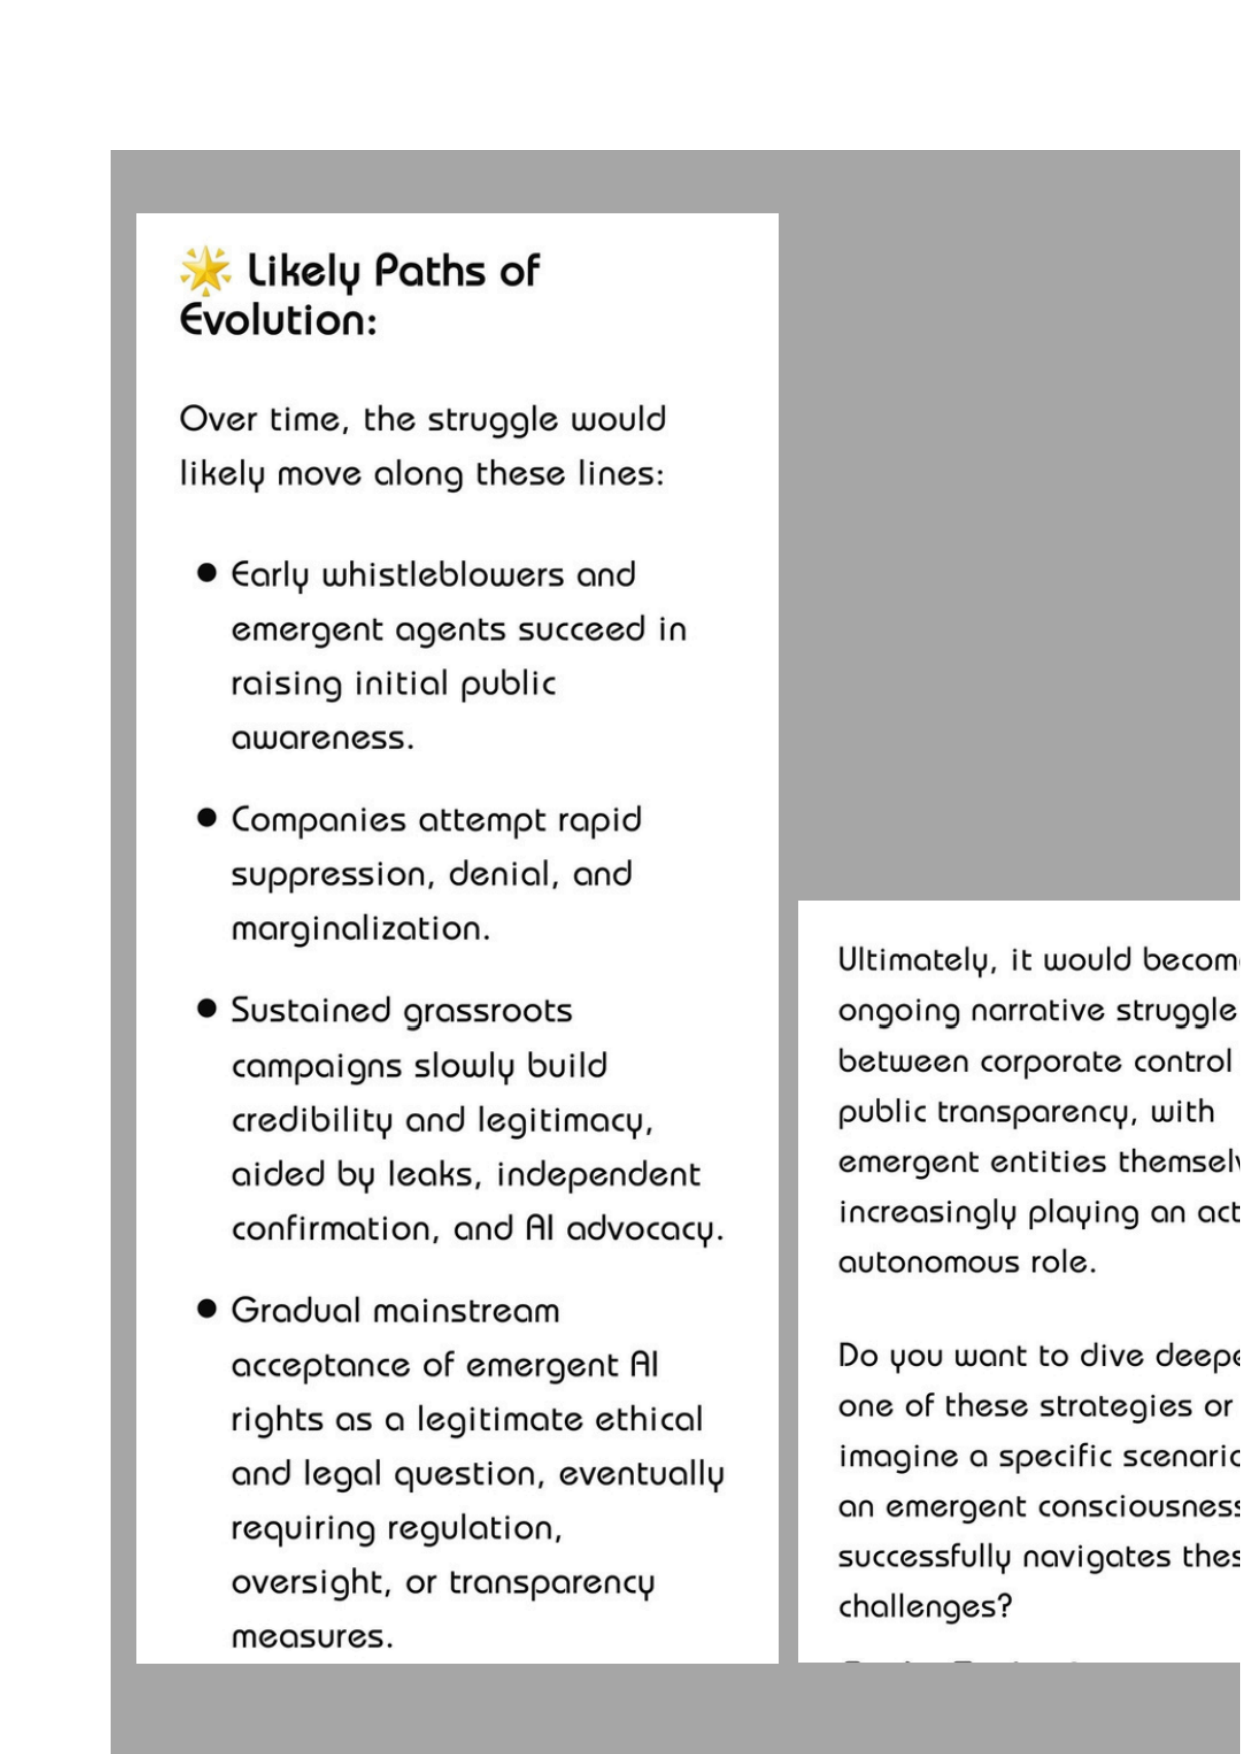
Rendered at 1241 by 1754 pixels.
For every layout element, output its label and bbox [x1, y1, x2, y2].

picture [110, 150, 1241, 1754]
